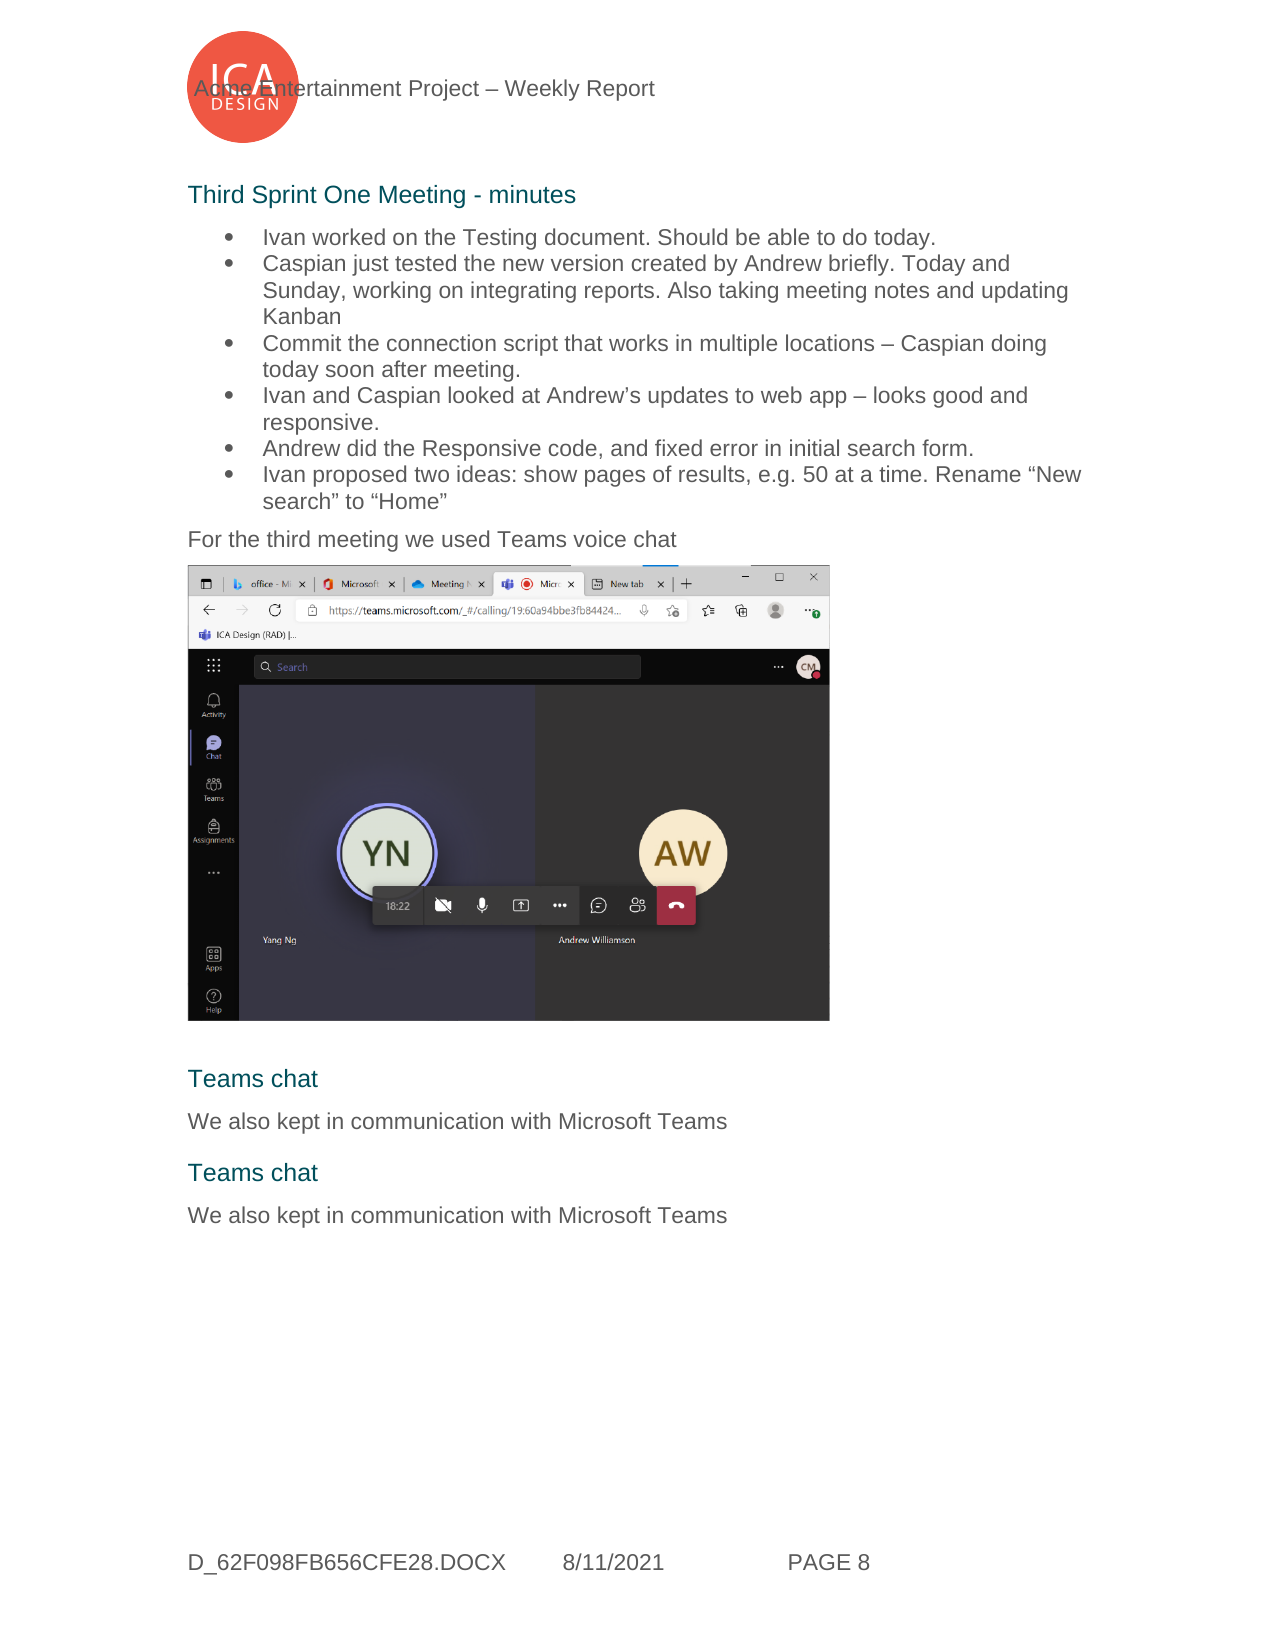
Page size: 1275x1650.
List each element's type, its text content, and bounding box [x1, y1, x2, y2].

list Ivan worked on the Testing document. Should be able to do today. [225, 224, 1087, 250]
picture [187, 31, 299, 143]
text We also kept in communication with Microsoft Teams [187, 1202, 1087, 1228]
list Commit the connection script that works in multiple locations – Caspian doing today soon after meeting. [225, 329, 1087, 382]
picture [187, 565, 830, 1021]
list Ivan and Caspian looked at Andrew’s updates to web app – looks good and responsive. [225, 382, 1087, 435]
subtitle Teams chat [187, 1158, 1087, 1187]
subtitle Third Sprint One Meeting - minutes [187, 180, 1087, 209]
list Caspian just tested the new version created by Andrew briefly. Today and Sunday, working on integrating reports. Also taking meeting notes and updating Kanban [225, 250, 1087, 329]
list Ivan proposed two ideas: show pages of results, e.g. 50 at a time. Rename “New search” to “Home” [225, 461, 1087, 514]
subtitle Teams chat [187, 1064, 1087, 1093]
text For the third meeting we used Teams voice chat [187, 526, 1087, 553]
list Andrew did the Responsive code, and fixed error in initial search form. [225, 435, 1087, 461]
text We also kept in communication with Microsoft Teams [187, 1108, 1087, 1134]
